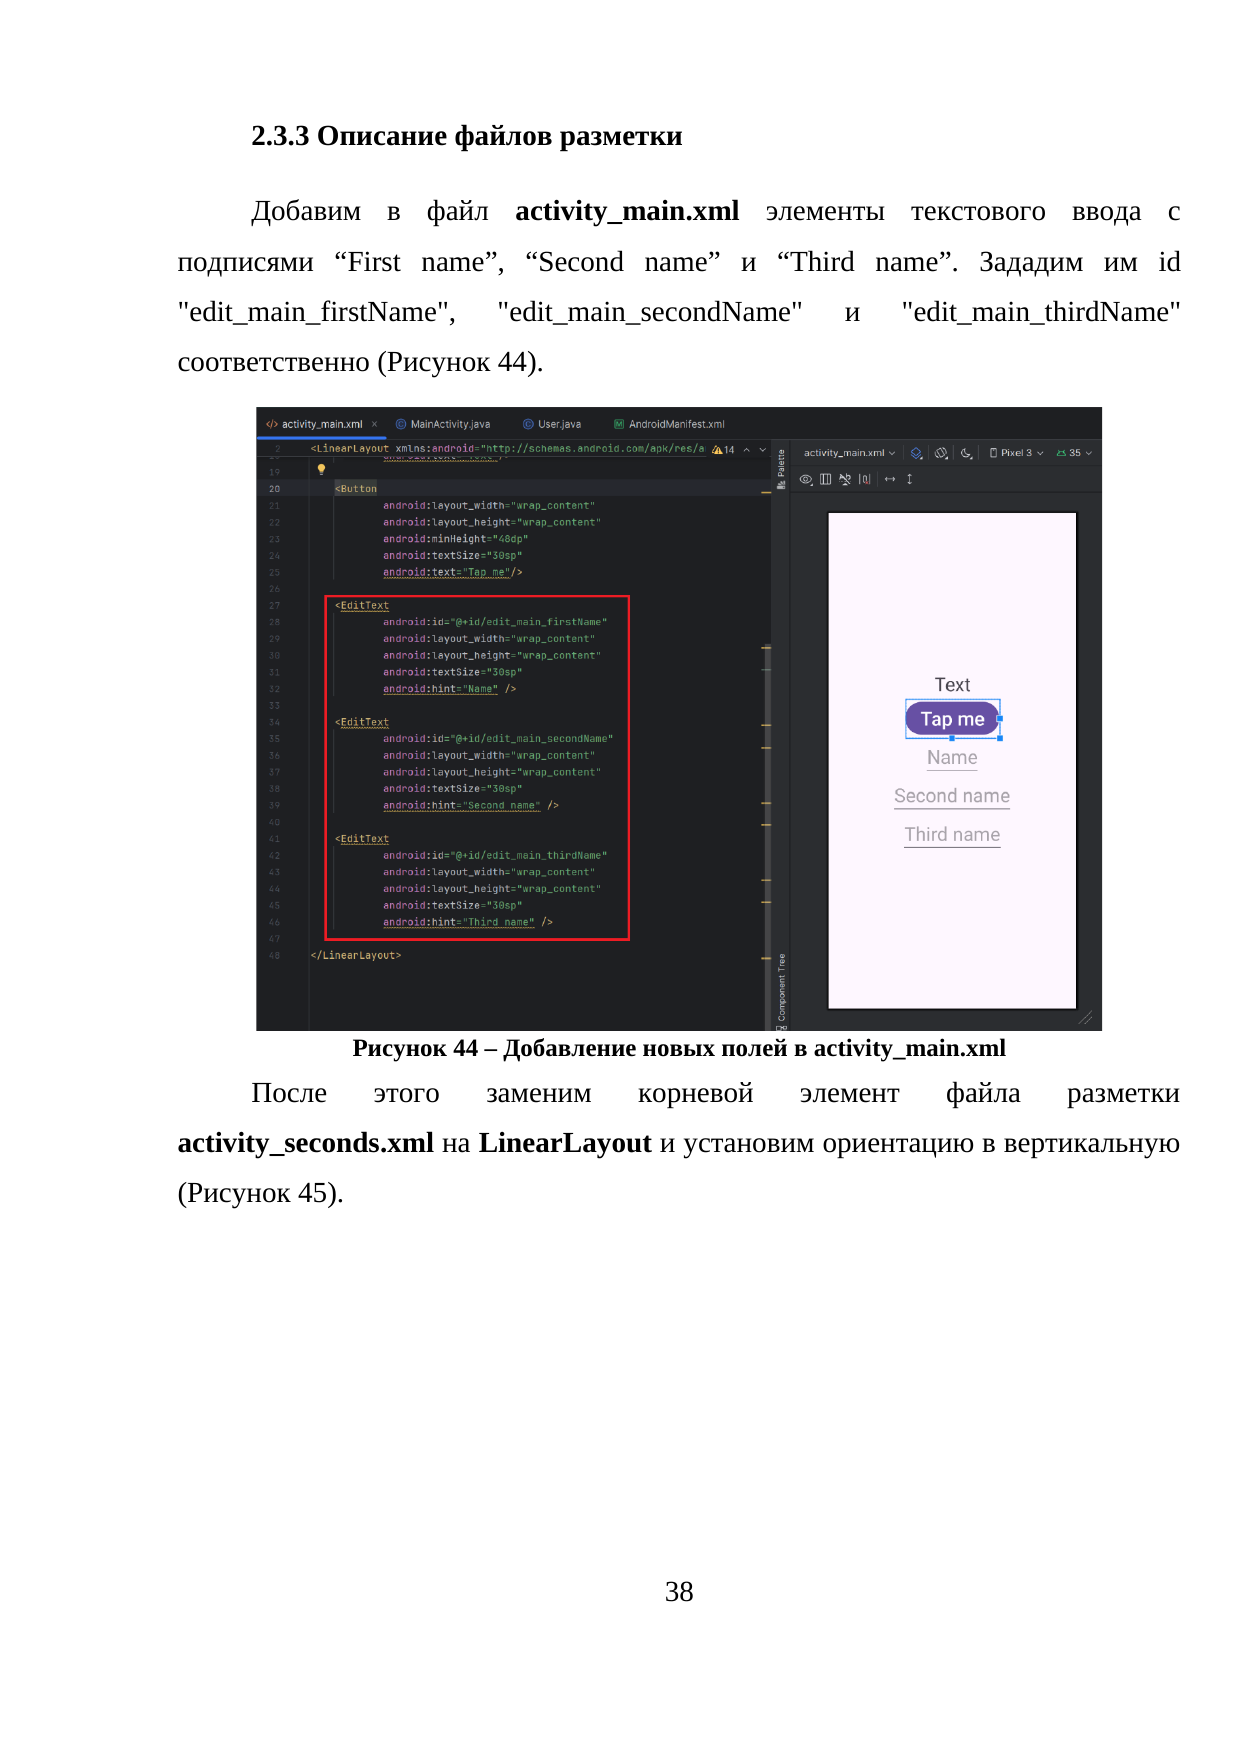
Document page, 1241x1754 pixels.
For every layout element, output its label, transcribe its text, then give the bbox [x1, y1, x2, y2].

text Рисунок 44 – Добавление новых полей в activity_main.xml [177, 1033, 1181, 1062]
text Добавим в файл activity_main.xml элементы текстового ввода с подписями “First name”, “Second name” и “Third name”. Зададим им id "edit_main_firstName", "edit_main_secondName" и "edit_main_thirdName" соответственно (Рисунок 43). [177, 193, 1181, 378]
picture [256, 407, 1103, 1031]
text После этого заменим корневой элемент файла разметки activity_seconds.xml на LinearLayout и установим ориентацию в вертикальную (Рисунок 45). [177, 1075, 1181, 1209]
subtitle Описание файлов разметки [177, 118, 1181, 152]
